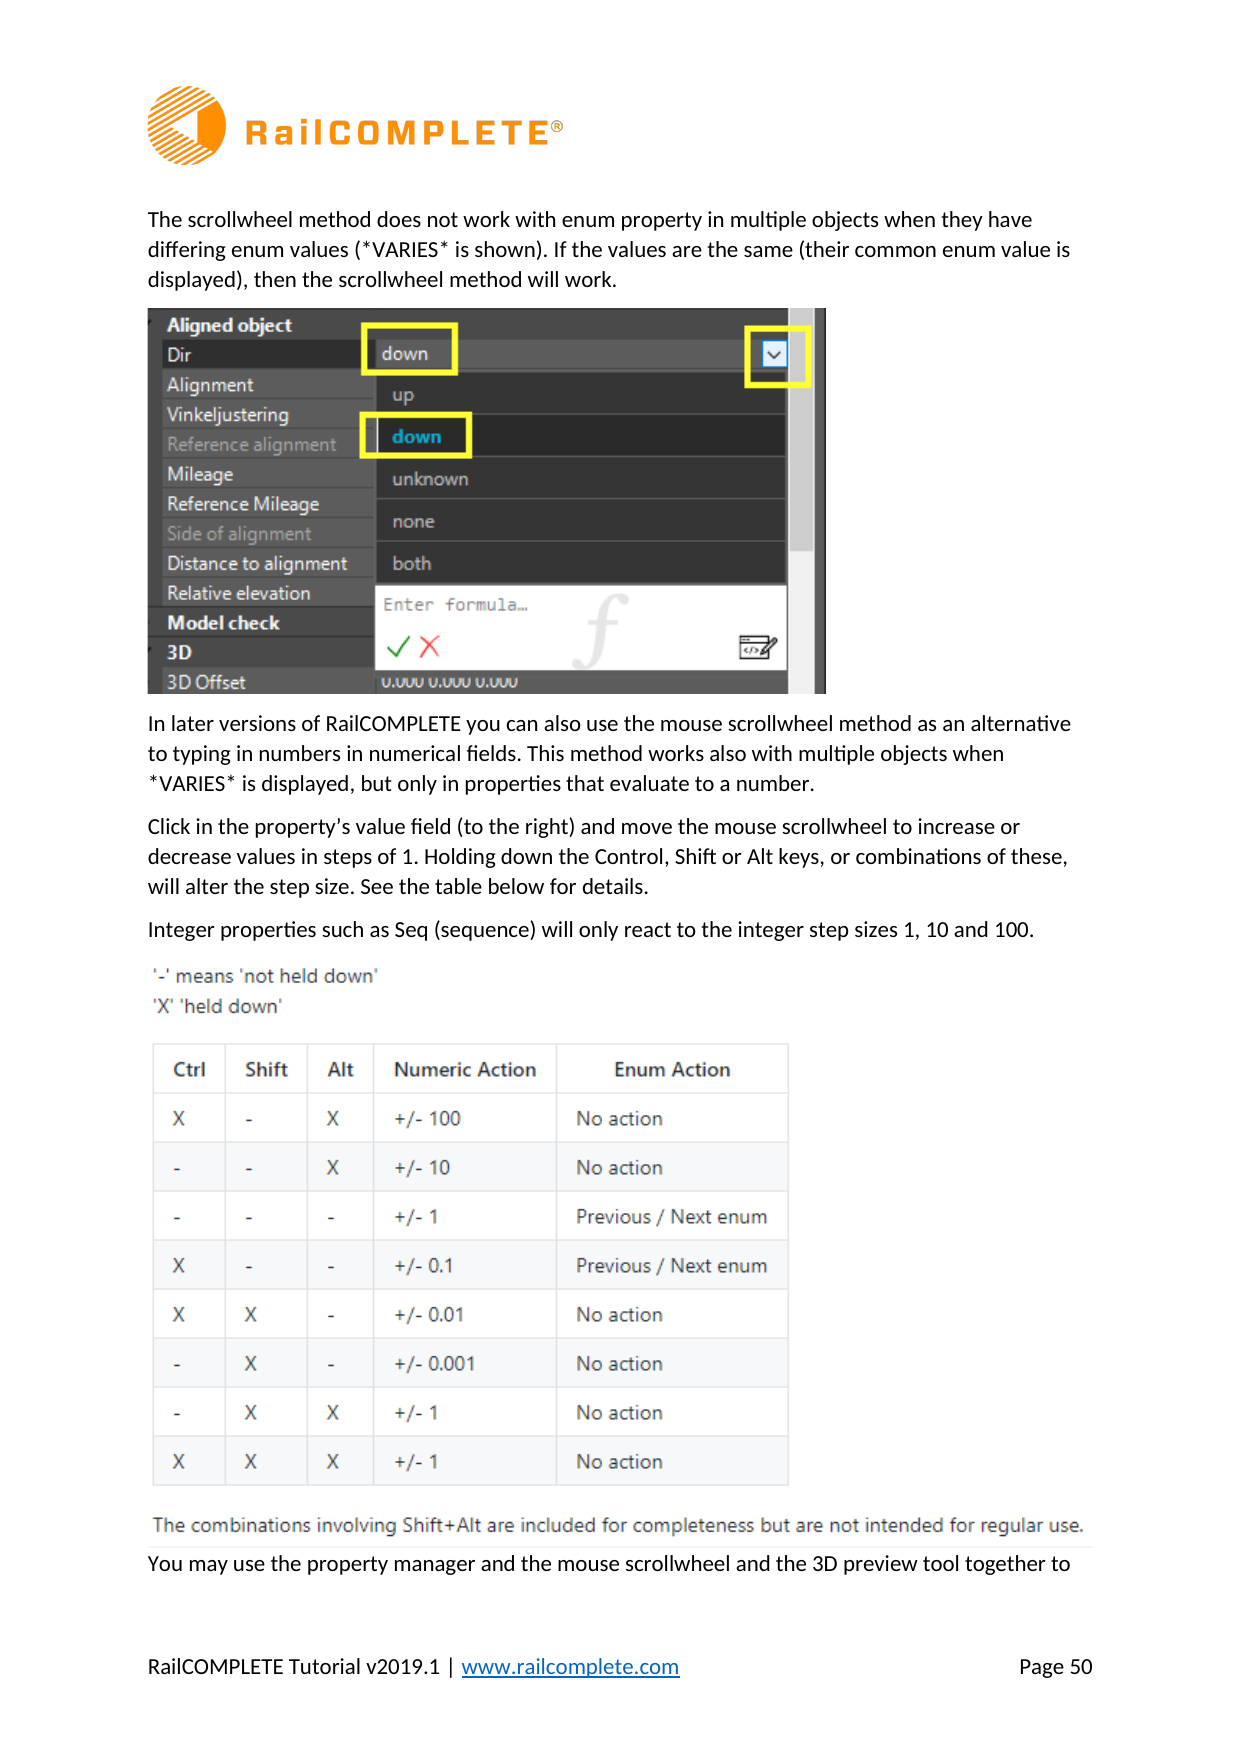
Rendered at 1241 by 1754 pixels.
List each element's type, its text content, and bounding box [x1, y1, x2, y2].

text The scrollwheel method does not work with enum property in multiple objects when they have differing enum values (*VARIES* is shown). If the values are the same (their common enum value is displayed), then the scrollwheel method will work. [148, 205, 1093, 293]
text Integer properties such as Seq (sequence) will only react to the integer step sizes 1, 10 and 100. [148, 915, 1093, 943]
text Click in the property’s value field (to the right) and move the mouse scrollwheel to increase or decrease values in steps of 1. Holding down the Control, Shift or Alt keys, or combinations of these, will alter the step size. See the table below for details. [148, 812, 1093, 900]
picture [147, 86, 573, 165]
text In later versions of RailCOMPLETE you can also use the mouse scrollwheel method as an alternative to typing in numbers in numerical fields. This method works also with multiple objects when *VARIES* is displayed, but only in properties that evaluate to a number. [148, 709, 1093, 797]
picture [147, 308, 826, 694]
picture [147, 957, 1093, 1548]
